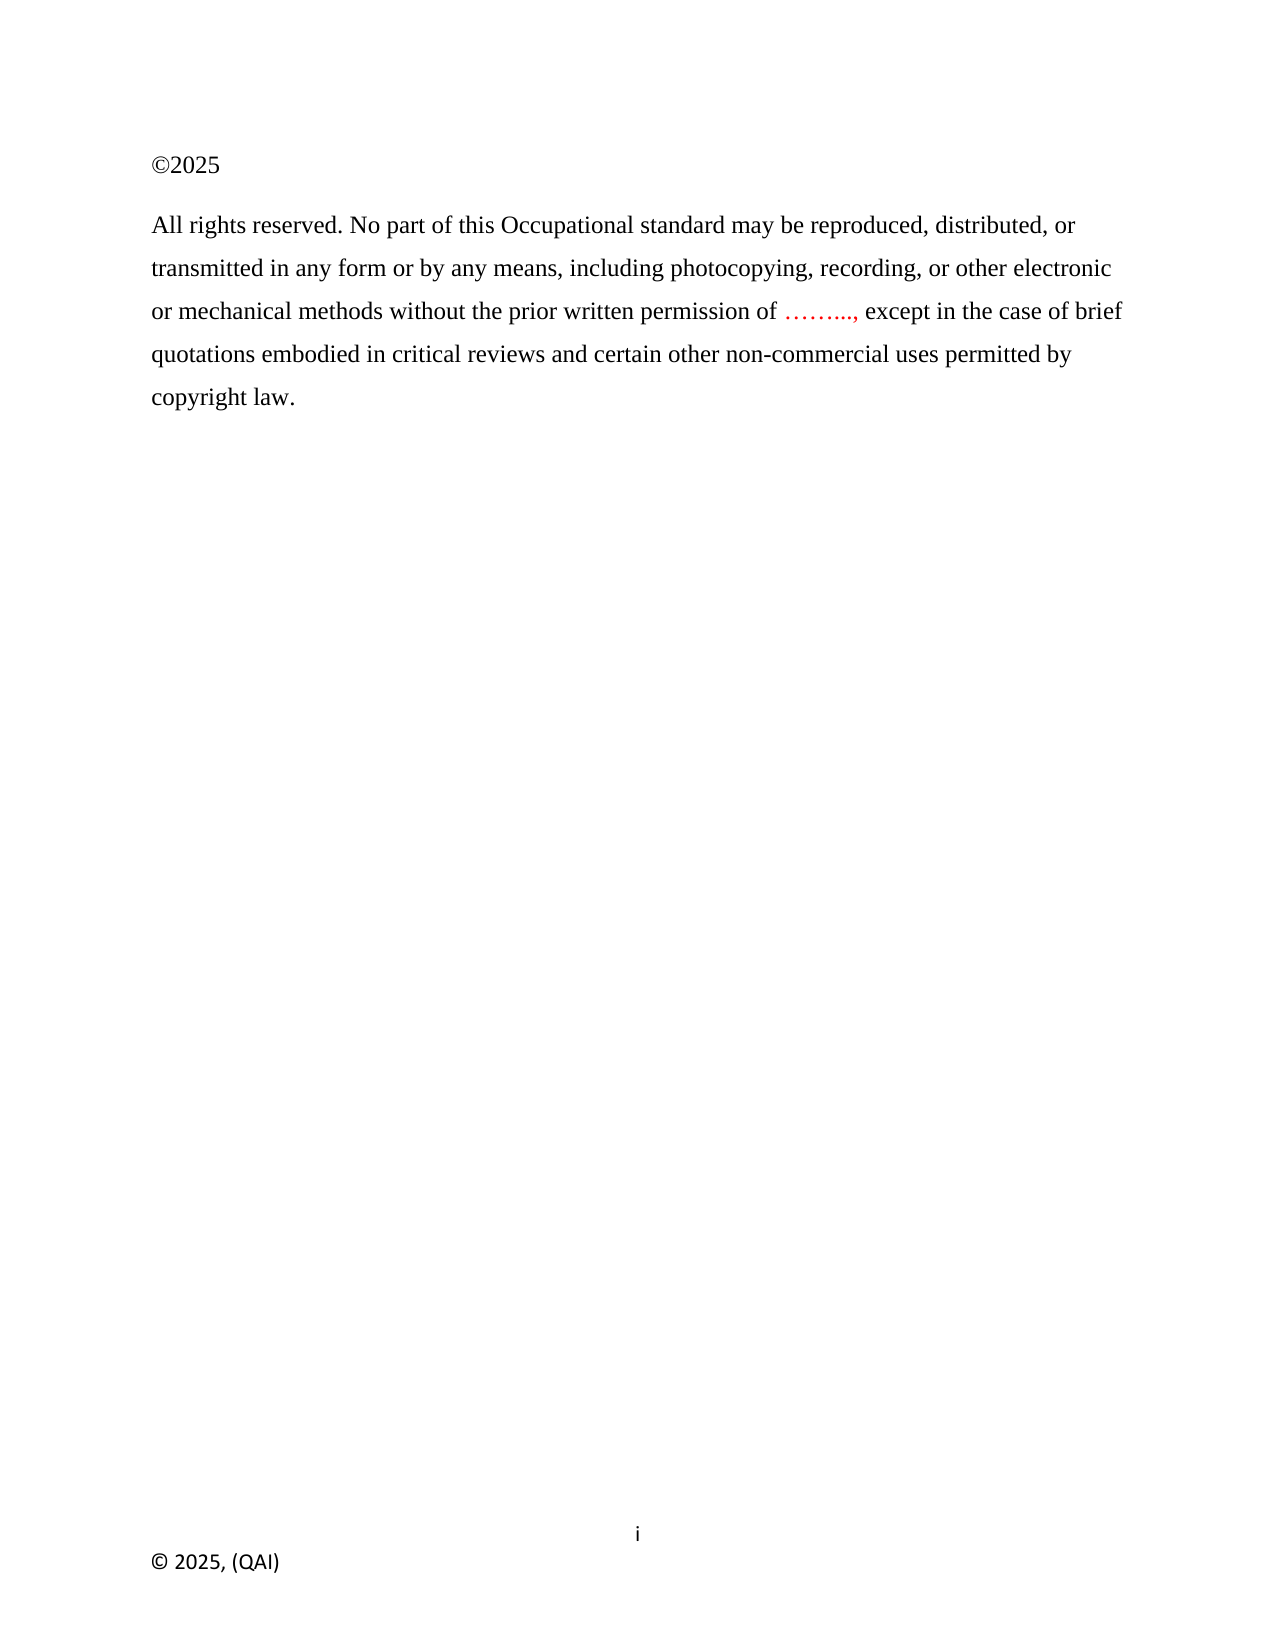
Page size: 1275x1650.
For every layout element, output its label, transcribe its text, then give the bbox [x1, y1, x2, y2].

text All rights reserved. No part of this Occupational standard may be reproduced, distributed, or transmitted in any form or by any means, including photocopying, recording, or other electronic or mechanical methods without the prior written permission of ……..., except in the case of brief quotations embodied in critical reviews and certain other non-commercial uses permitted by copyright law. [151, 210, 1124, 411]
text ©2025 [151, 150, 1124, 179]
